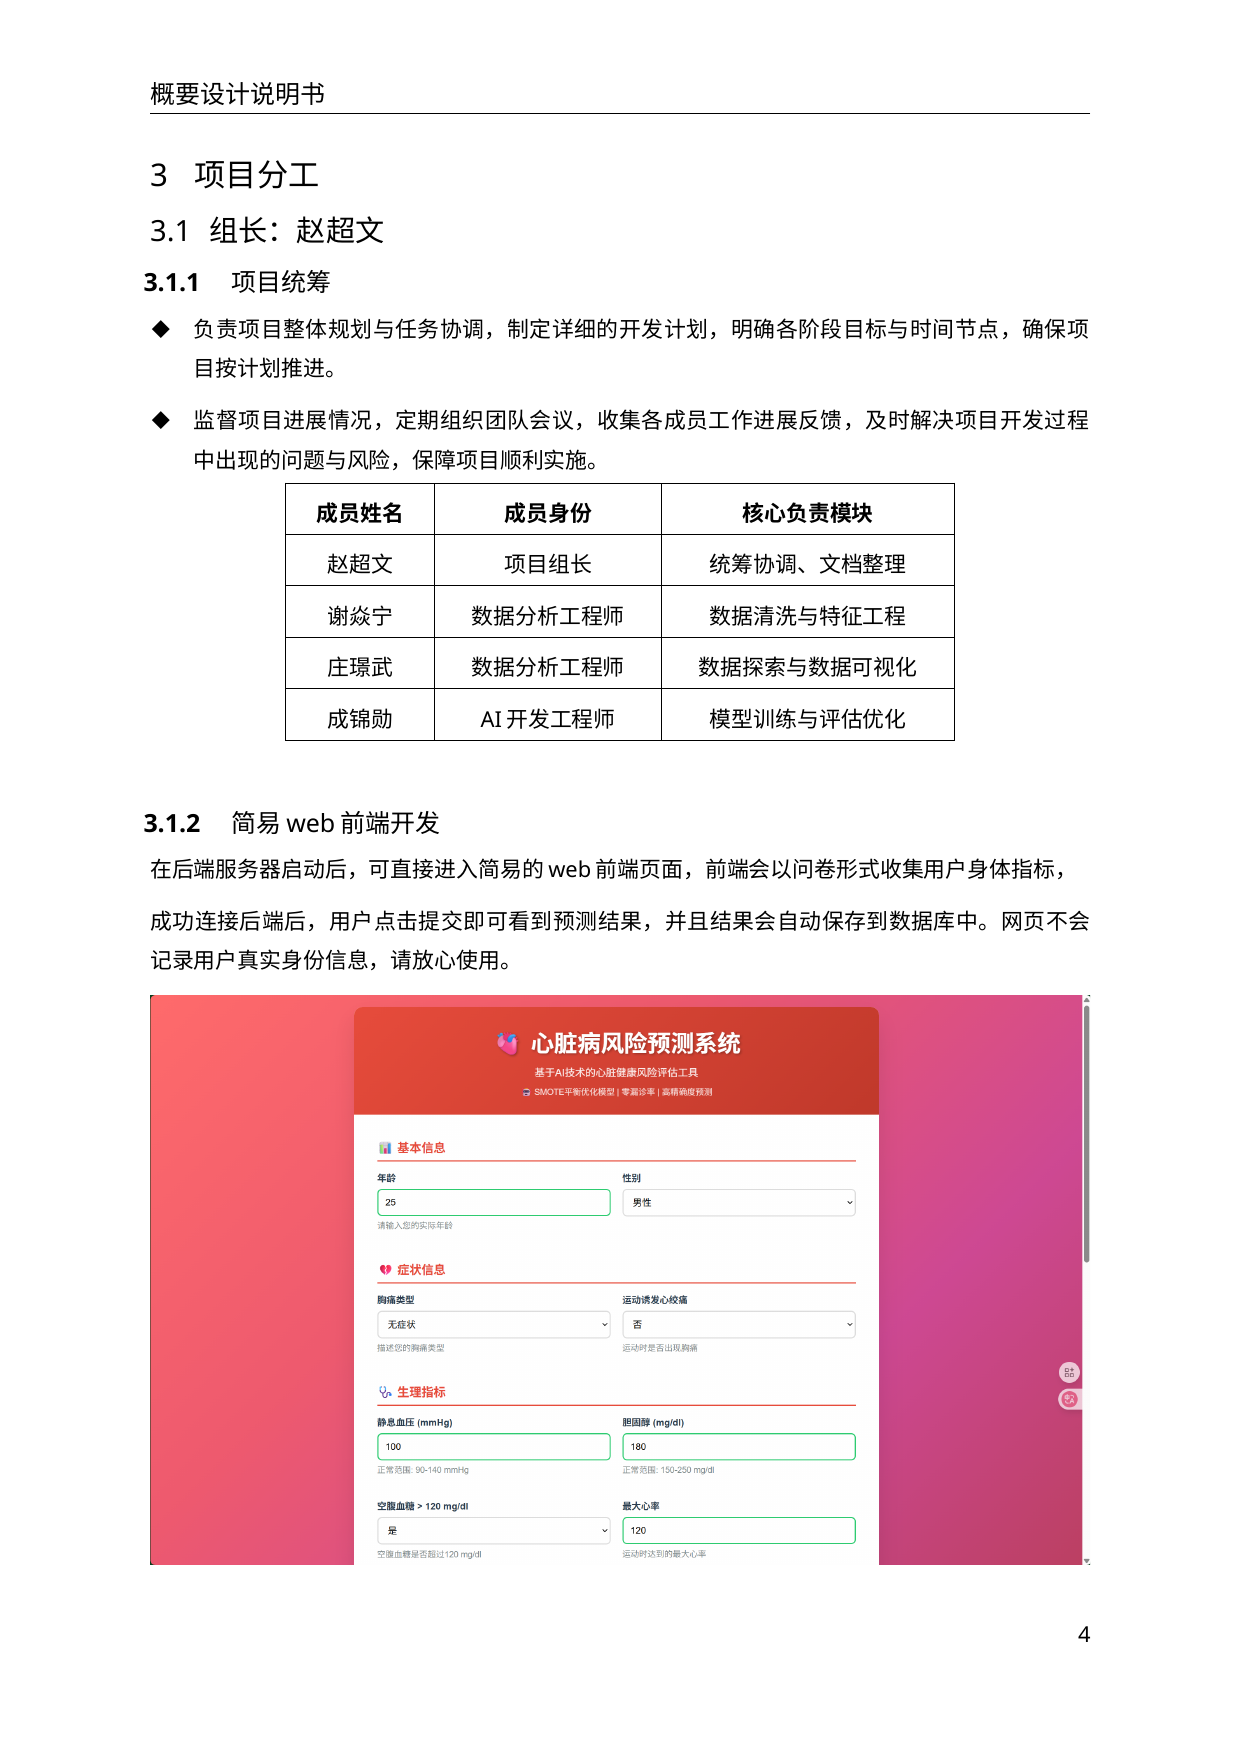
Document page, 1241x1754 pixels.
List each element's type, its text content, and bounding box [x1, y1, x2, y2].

subtitle 项目统筹 [172, 263, 1090, 299]
subtitle 简易web前端开发 [172, 803, 1090, 839]
text 在后端服务器启动后，可直接进入简易的web前端页面，前端会以问卷形式收集用户身体指标， [150, 852, 1090, 883]
list 监督项目进展情况，定期组织团队会议，收集各成员工作进展反馈，及时解决项目开发过程中出现的问题与风险，保障项目顺利实施。 [150, 403, 1090, 474]
subtitle 组长：赵超文 [150, 208, 1090, 250]
table_cell 赵超文 [286, 535, 434, 585]
table_cell 统筹协调、文档整理 [662, 535, 954, 585]
table_cell AI开发工程师 [435, 689, 661, 740]
table_header 成员身份 [435, 484, 661, 534]
table_header 成员姓名 [286, 484, 434, 534]
table_cell 项目组长 [435, 535, 661, 585]
table_cell 数据探索与数据可视化 [662, 638, 954, 688]
subtitle 项目分工 [150, 150, 1090, 195]
table_cell 数据分析工程师 [435, 638, 661, 688]
table_cell 谢焱宁 [286, 586, 434, 637]
list 负责项目整体规划与任务协调，制定详细的开发计划，明确各阶段目标与时间节点，确保项目按计划推进。 [150, 312, 1090, 383]
table_cell 庄璟武 [286, 638, 434, 688]
table_cell 数据分析工程师 [435, 586, 661, 637]
table_cell 数据清洗与特征工程 [662, 586, 954, 637]
table_header 核心负责模块 [662, 484, 954, 534]
table_cell 成锦勋 [286, 689, 434, 740]
text 成功连接后端后，用户点击提交即可看到预测结果，并且结果会自动保存到数据库中。网页不会记录用户真实身份信息，请放心使用。 [150, 904, 1090, 975]
table_cell 模型训练与评估优化 [662, 689, 954, 740]
picture [150, 995, 1091, 1565]
